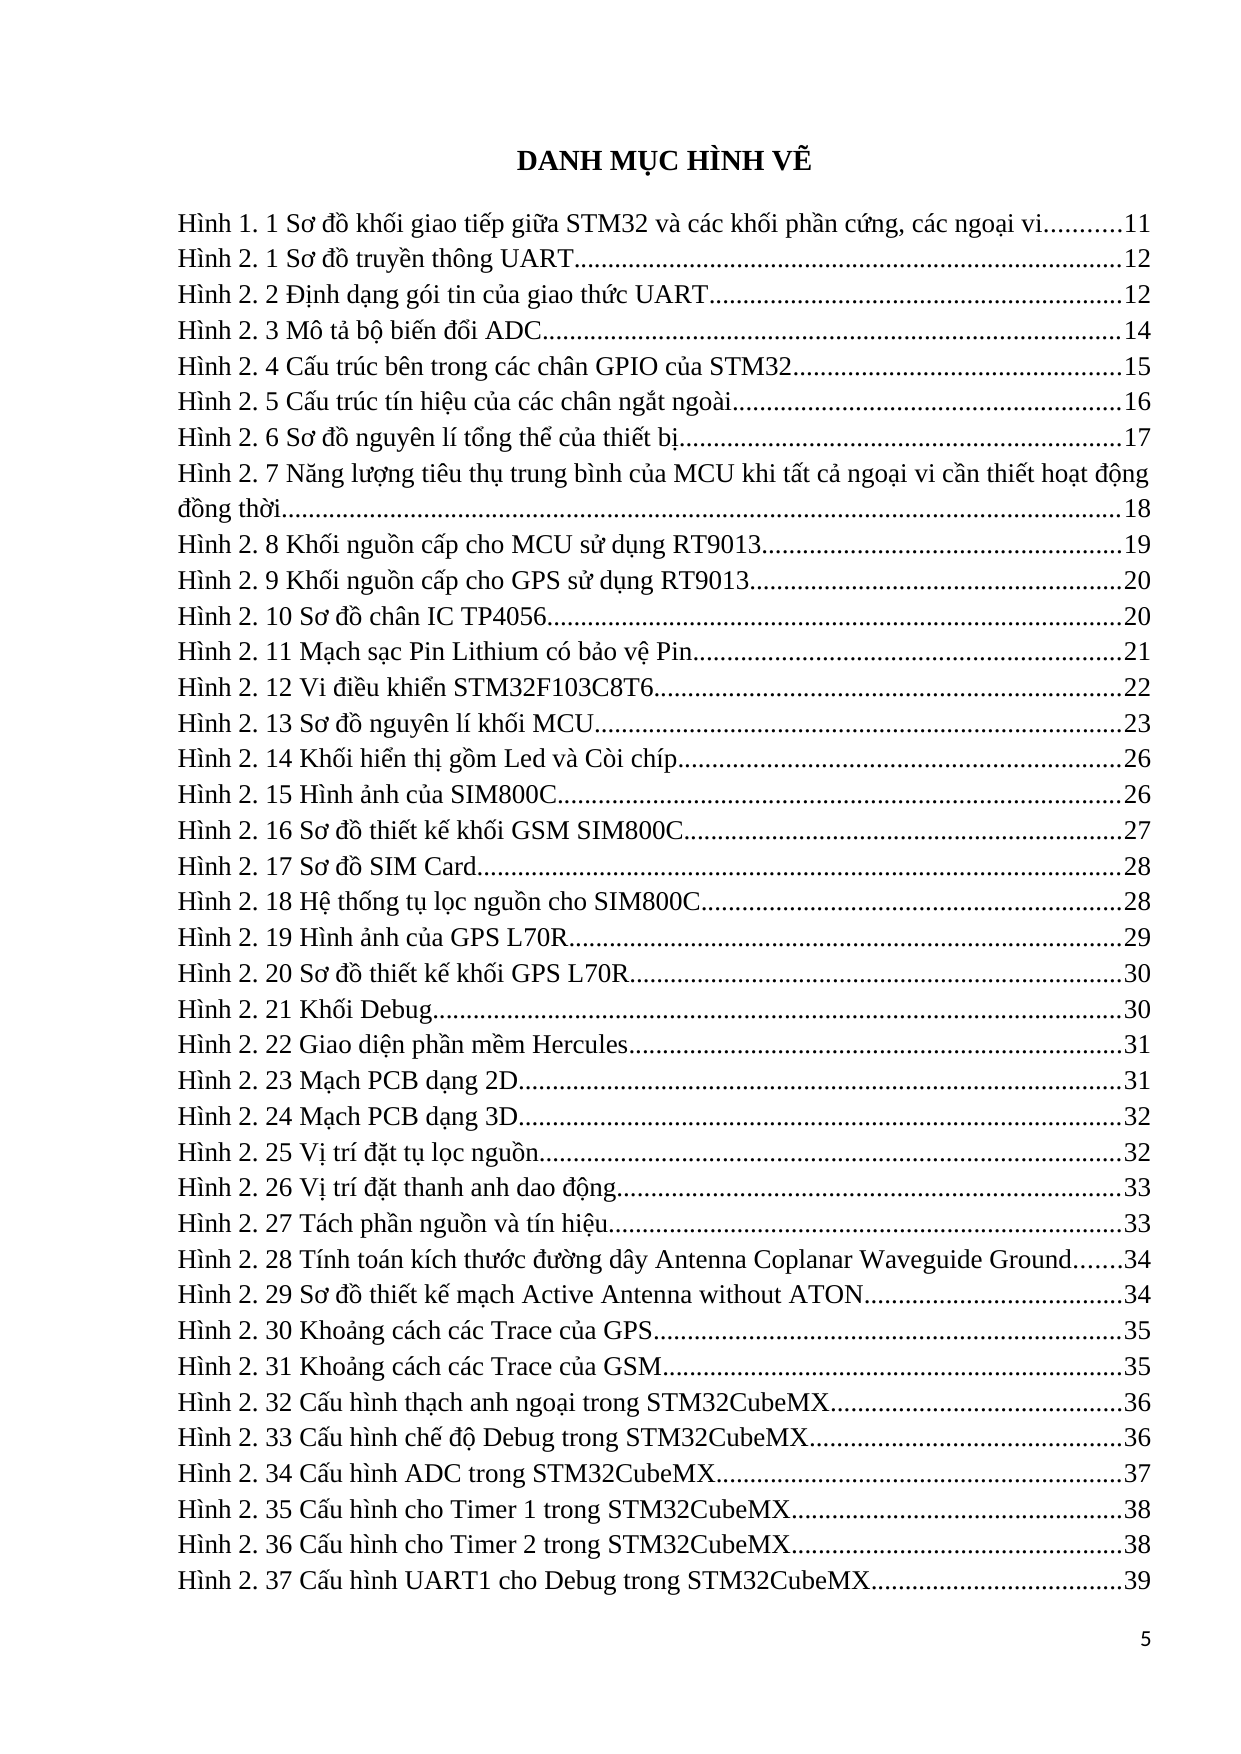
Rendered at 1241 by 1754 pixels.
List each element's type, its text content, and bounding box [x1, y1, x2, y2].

text Hình 2. 25 Vị trí đặt tụ lọc nguồn 32 [177, 1136, 1152, 1167]
text Hình 2. 22 Giao diện phần mềm Hercules 31 [177, 1028, 1152, 1059]
text Hình 2. 10 Sơ đồ chân IC TP4056 20 [177, 600, 1152, 631]
text Hình 2. 8 Khối nguồn cấp cho MCU sử dụng RT9013 19 [177, 528, 1152, 559]
text Hình 2. 28 Tính toán kích thước đường dây Antenna Coplanar Waveguide Ground 34 [177, 1243, 1152, 1274]
text Hình 2. 13 Sơ đồ nguyên lí khối MCU 23 [177, 707, 1152, 738]
text Hình 2. 33 Cấu hình chế độ Debug trong STM32CubeMX 36 [177, 1421, 1152, 1453]
text Hình 2. 2 Định dạng gói tin của giao thức UART 12 [177, 278, 1152, 309]
text Hình 2. 7 Năng lượng tiêu thụ trung bình của MCU khi tất cả ngoại vi cần thiết hoạt động đồng thời. 18 [177, 457, 1152, 524]
text Hình 2. 19 Hình ảnh của GPS L70R 29 [177, 921, 1152, 952]
text Hình 2. 17 Sơ đồ SIM Card 28 [177, 850, 1152, 881]
text Hình 2. 11 Mạch sạc Pin Lithium có bảo vệ Pin 21 [177, 635, 1152, 667]
text Hình 2. 37 Cấu hình UART1 cho Debug trong STM32CubeMX 39 [177, 1564, 1152, 1596]
subtitle DANH MỤC HÌNH VẼ [177, 143, 1152, 177]
text Hình 2. 32 Cấu hình thạch anh ngoại trong STM32CubeMX 36 [177, 1386, 1152, 1417]
text Hình 2. 31 Khoảng cách các Trace của GSM 35 [177, 1350, 1152, 1381]
text Hình 2. 15 Hình ảnh của SIM800C 26 [177, 778, 1152, 809]
text Hình 2. 3 Mô tả bộ biến đổi ADC 14 [177, 314, 1152, 345]
text Hình 2. 6 Sơ đồ nguyên lí tổng thể của thiết bị 17 [177, 421, 1152, 452]
text Hình 2. 21 Khối Debug 30 [177, 993, 1152, 1024]
text Hình 2. 5 Cấu trúc tín hiệu của các chân ngắt ngoài 16 [177, 385, 1152, 416]
text Hình 2. 27 Tách phần nguồn và tín hiệu 33 [177, 1207, 1152, 1238]
text Hình 2. 14 Khối hiển thị gồm Led và Còi chíp 26 [177, 743, 1152, 774]
text Hình 2. 12 Vi điều khiển STM32F103C8T6 22 [177, 671, 1152, 702]
text Hình 2. 18 Hệ thống tụ lọc nguồn cho SIM800C 28 [177, 886, 1152, 917]
text Hình 2. 23 Mạch PCB dạng 2D 31 [177, 1064, 1152, 1095]
text Hình 2. 36 Cấu hình cho Timer 2 trong STM32CubeMX 38 [177, 1529, 1152, 1560]
text Hình 2. 9 Khối nguồn cấp cho GPS sử dụng RT9013 20 [177, 564, 1152, 595]
text Hình 2. 4 Cấu trúc bên trong các chân GPIO của STM32 15 [177, 349, 1152, 381]
text Hình 2. 30 Khoảng cách các Trace của GPS 35 [177, 1314, 1152, 1345]
text Hình 2. 20 Sơ đồ thiết kế khối GPS L70R 30 [177, 957, 1152, 988]
text Hình 2. 34 Cấu hình ADC trong STM32CubeMX 37 [177, 1457, 1152, 1488]
text Hình 2. 35 Cấu hình cho Timer 1 trong STM32CubeMX 38 [177, 1493, 1152, 1524]
text Hình 2. 24 Mạch PCB dạng 3D 32 [177, 1100, 1152, 1131]
text Hình 1. 1 Sơ đồ khối giao tiếp giữa STM32 và các khối phần cứng, các ngoại vi 11 [177, 207, 1152, 238]
text Hình 2. 26 Vị trí đặt thanh anh dao động 33 [177, 1171, 1152, 1202]
text Hình 2. 16 Sơ đồ thiết kế khối GSM SIM800C 27 [177, 814, 1152, 845]
text Hình 2. 29 Sơ đồ thiết kế mạch Active Antenna without ATON 34 [177, 1278, 1152, 1310]
text Hình 2. 1 Sơ đồ truyền thông UART 12 [177, 242, 1152, 273]
